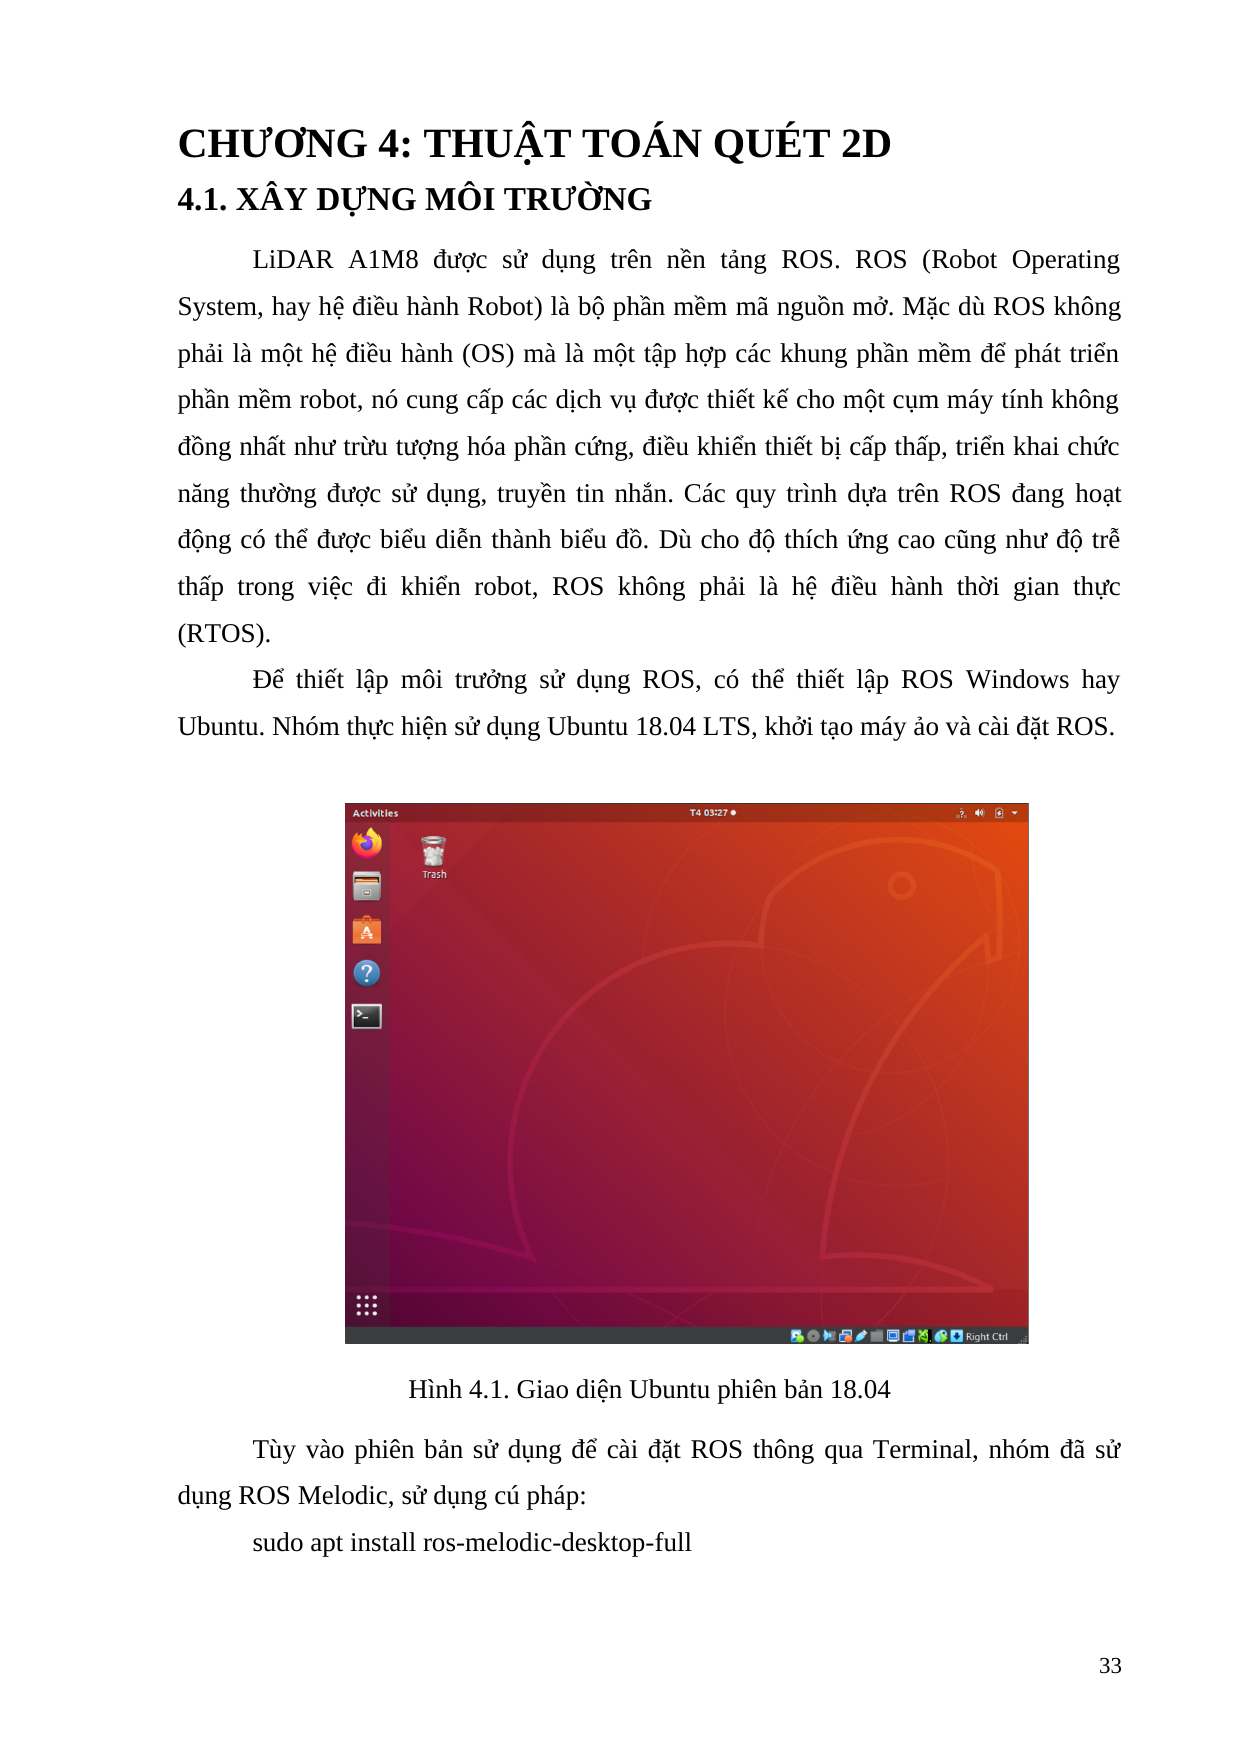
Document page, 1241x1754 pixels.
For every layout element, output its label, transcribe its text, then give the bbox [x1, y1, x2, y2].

text Tùy vào phiên bản sử dụng để cài đặt ROS thông qua Terminal, nhóm đã sử dụng ROS Melodic, sử dụng cú pháp: [177, 1433, 1122, 1511]
picture [345, 803, 1029, 1344]
subtitle CHƯƠNG 4: THUẬT TOÁN QUÉT 2D [177, 118, 1122, 166]
text Để thiết lập môi trưởng sử dụng ROS, có thể thiết lập ROS Windows hay Ubuntu. Nhóm thực hiện sử dụng Ubuntu 18.04 LTS, khởi tạo máy ảo và cài đặt ROS. [177, 664, 1122, 741]
text LiDAR A1M8 được sử dụng trên nền tảng ROS. ROS (Robot Operating System, hay hệ điều hành Robot) là bộ phần mềm mã nguồn mở. Mặc dù ROS không phải là một hệ điều hành (OS) mà là một tập hợp các khung phần mềm để phát triển phần mềm robot, nó cung cấp các dịch vụ được thiết kế cho một cụm máy tính không đồng nhất như trừu tượng hóa phần cứng, điều khiển thiết bị cấp thấp, triển khai chức năng thường được sử dụng, truyền tin nhắn. Các quy trình dựa trên ROS đang hoạt động có thể được biểu diễn thành biểu đồ. Dù cho độ thích ứng cao cũng như độ trễ thấp trong việc đi khiển robot, ROS không phải là hệ điều hành thời gian thực (RTOS). [177, 244, 1122, 648]
subtitle 4.1. XÂY DỰNG MÔI TRƯỜNG [177, 179, 1122, 217]
subtitle Hình 4.1. Giao diện Ubuntu phiên bản 18.04 [177, 1374, 1122, 1405]
text sudo apt install ros-melodic-desktop-full [177, 1526, 1122, 1557]
